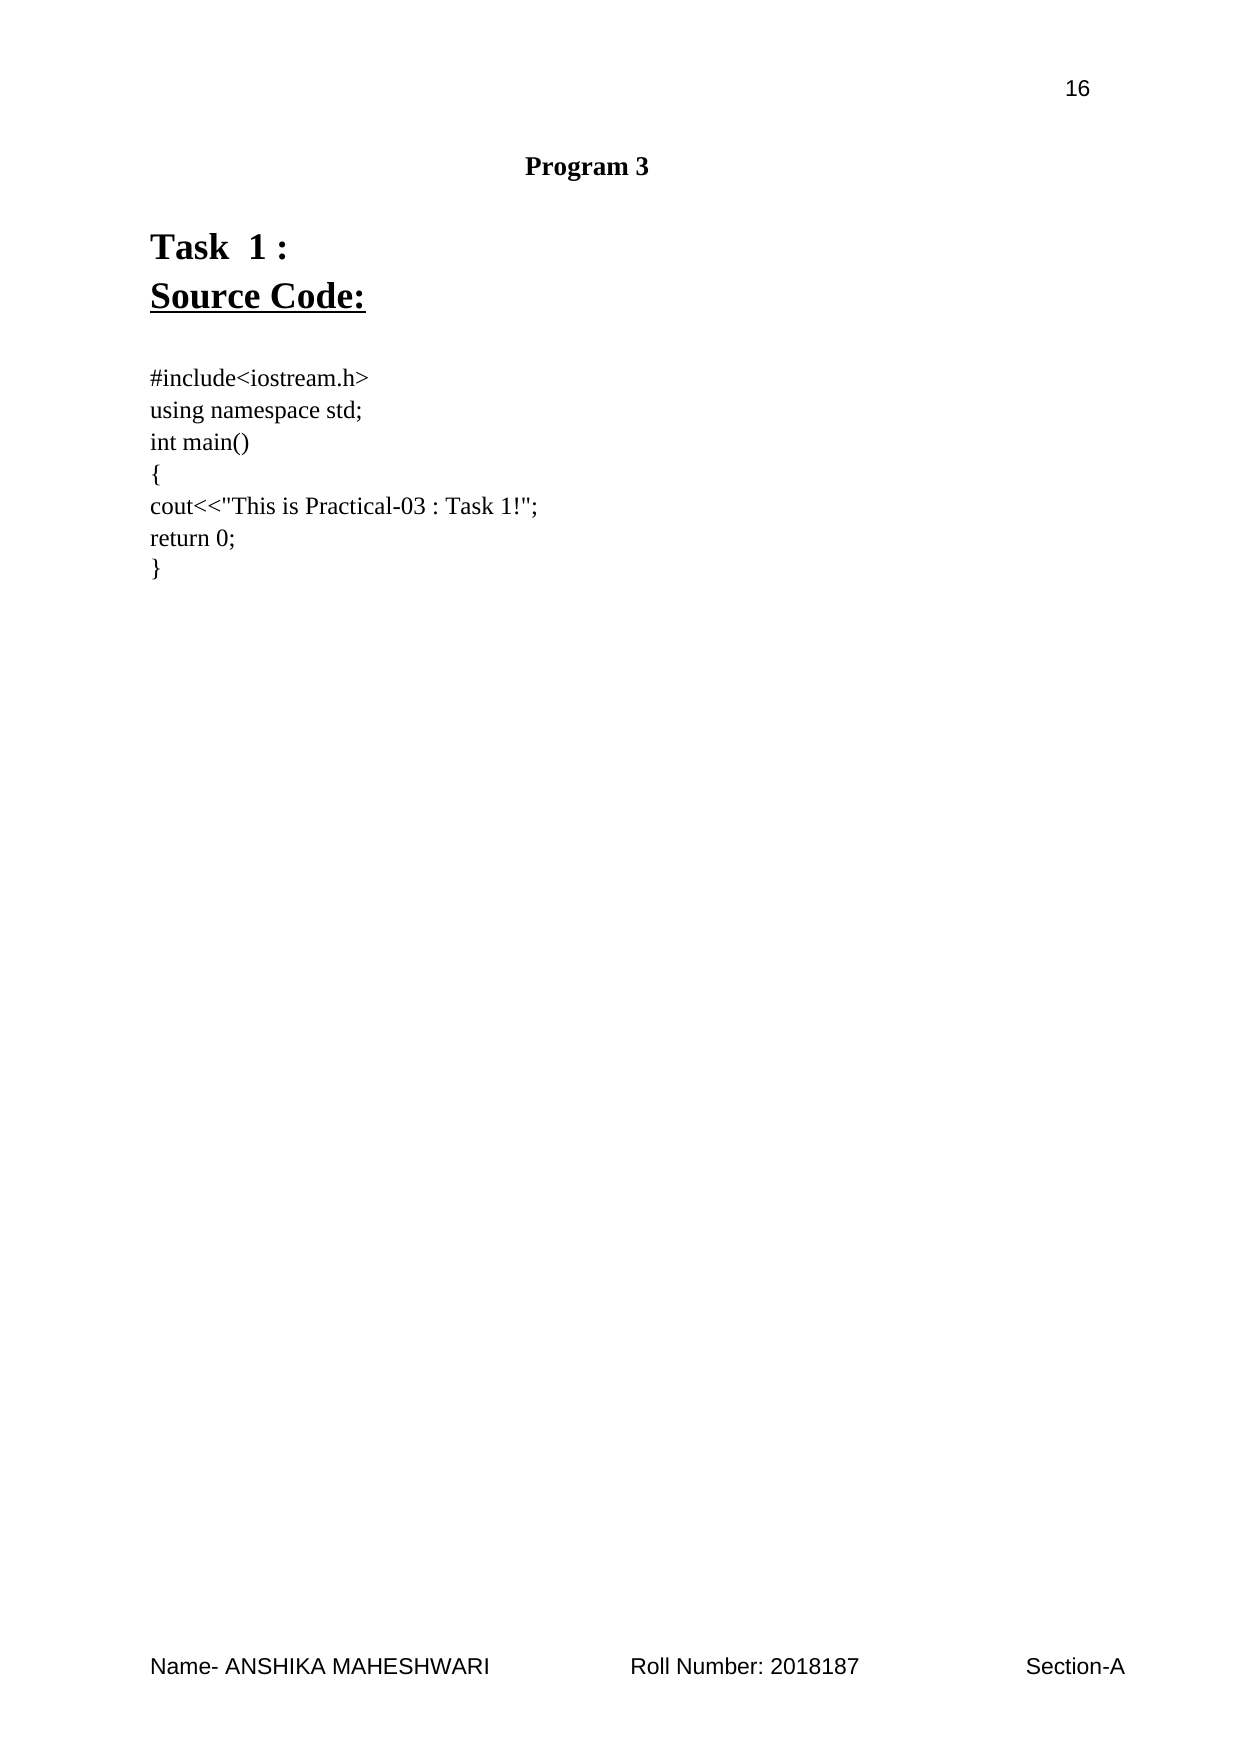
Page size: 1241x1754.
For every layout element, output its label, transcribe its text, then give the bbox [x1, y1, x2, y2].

table_header int main() [149, 426, 257, 458]
table_header using namespace std; [149, 394, 370, 426]
table_header #include<iostream.h> [149, 362, 377, 394]
text Source Code: [150, 274, 1090, 317]
table_header { [149, 458, 170, 489]
table_header cout<<"This is Practical-03 : Task 1!"; [149, 490, 546, 521]
table_header return 0; [149, 521, 243, 553]
text Program 3 [450, 150, 1090, 181]
text } [150, 553, 1090, 582]
text Task 1 : [150, 224, 1090, 267]
